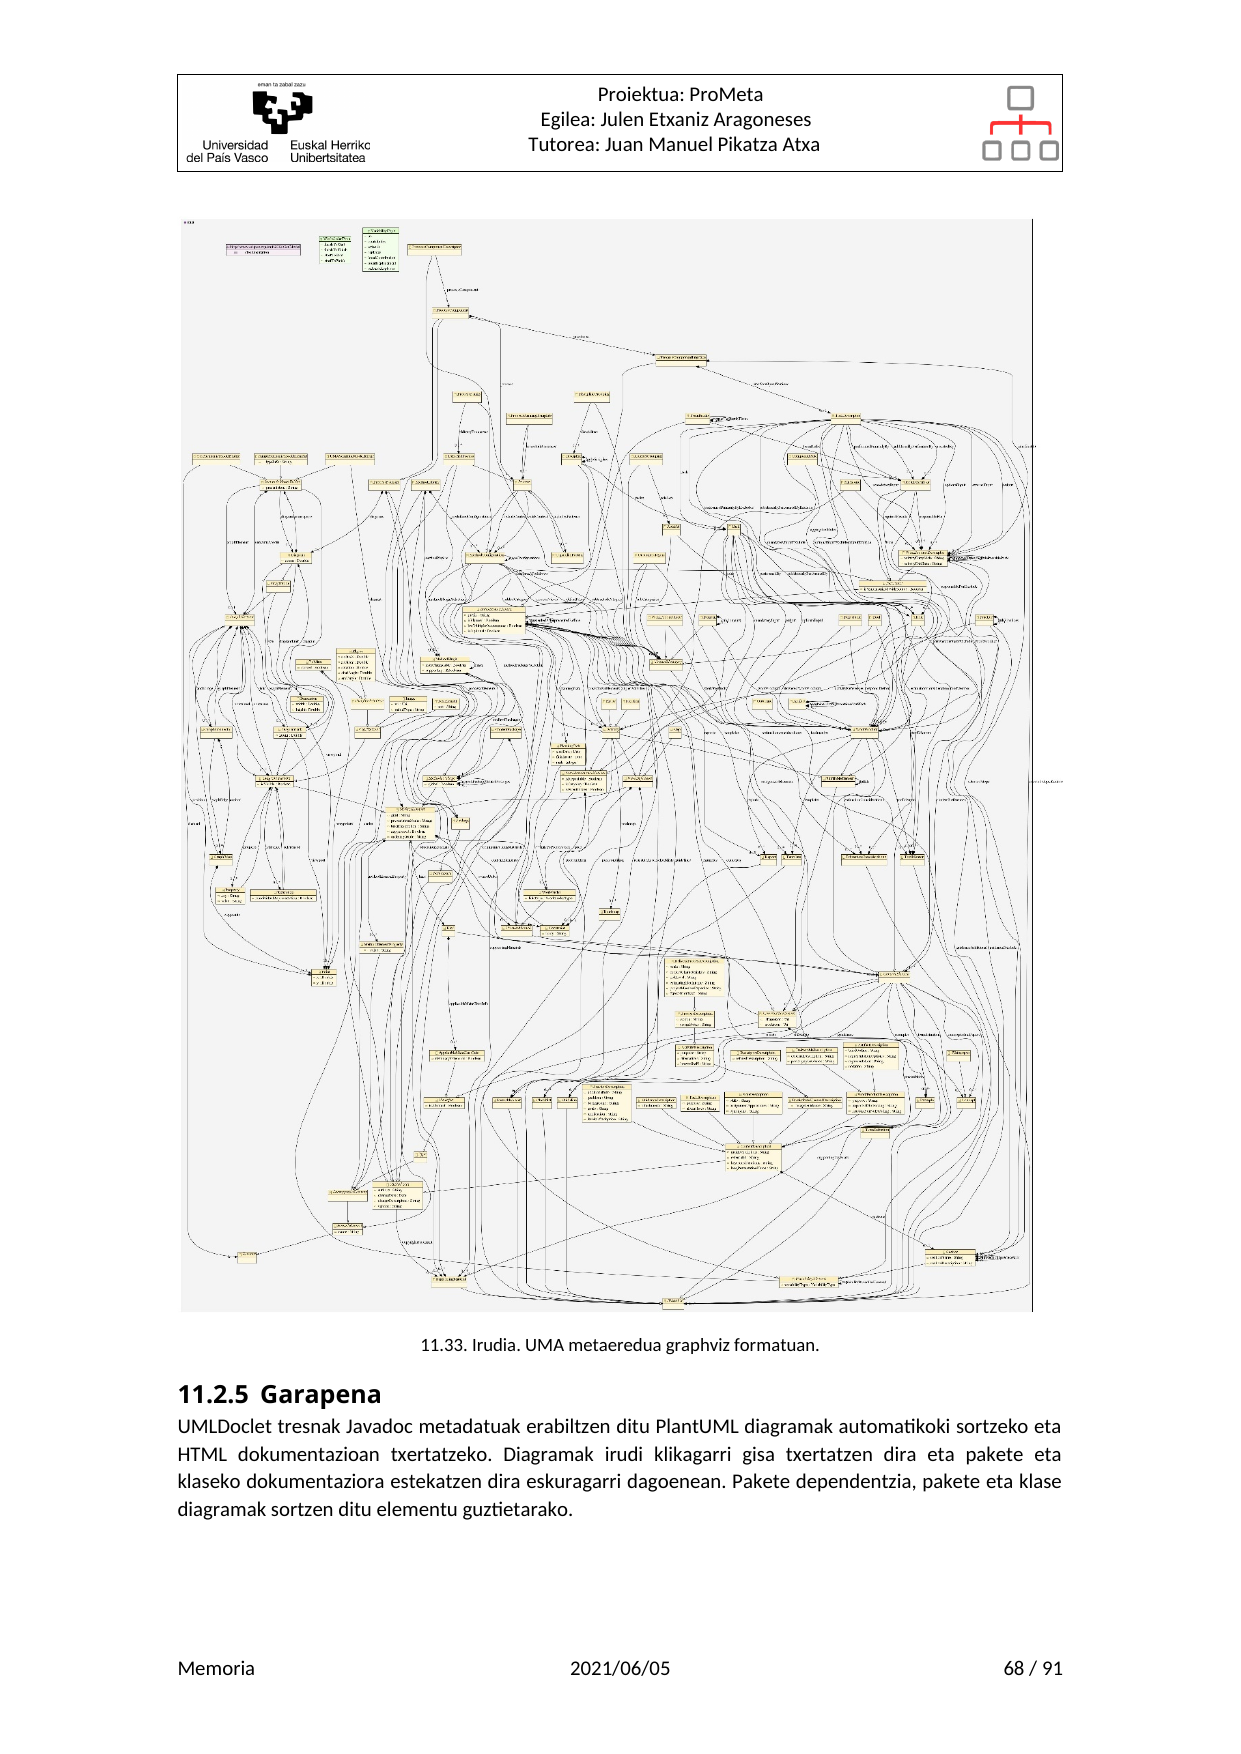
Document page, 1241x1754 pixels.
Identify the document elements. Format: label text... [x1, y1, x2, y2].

text UMLDoclet tresnak Javadoc metadatuak erabiltzen ditu PlantUML diagramak automatikoki sortzeko eta HTML dokumentazioan txertatzeko. Diagramak irudi klikagarri gisa txertatzen dira eta pakete eta klaseko dokumentaziora estekatzen dira eskuragarri dagoenean. Pakete dependentzia, pakete eta klase diagramak sortzen ditu elementu guztietarako. [177, 1414, 1063, 1521]
picture [177, 216, 1063, 1315]
subtitle Garapena [177, 1377, 1063, 1411]
picture [182, 80, 370, 162]
picture [978, 80, 1060, 162]
